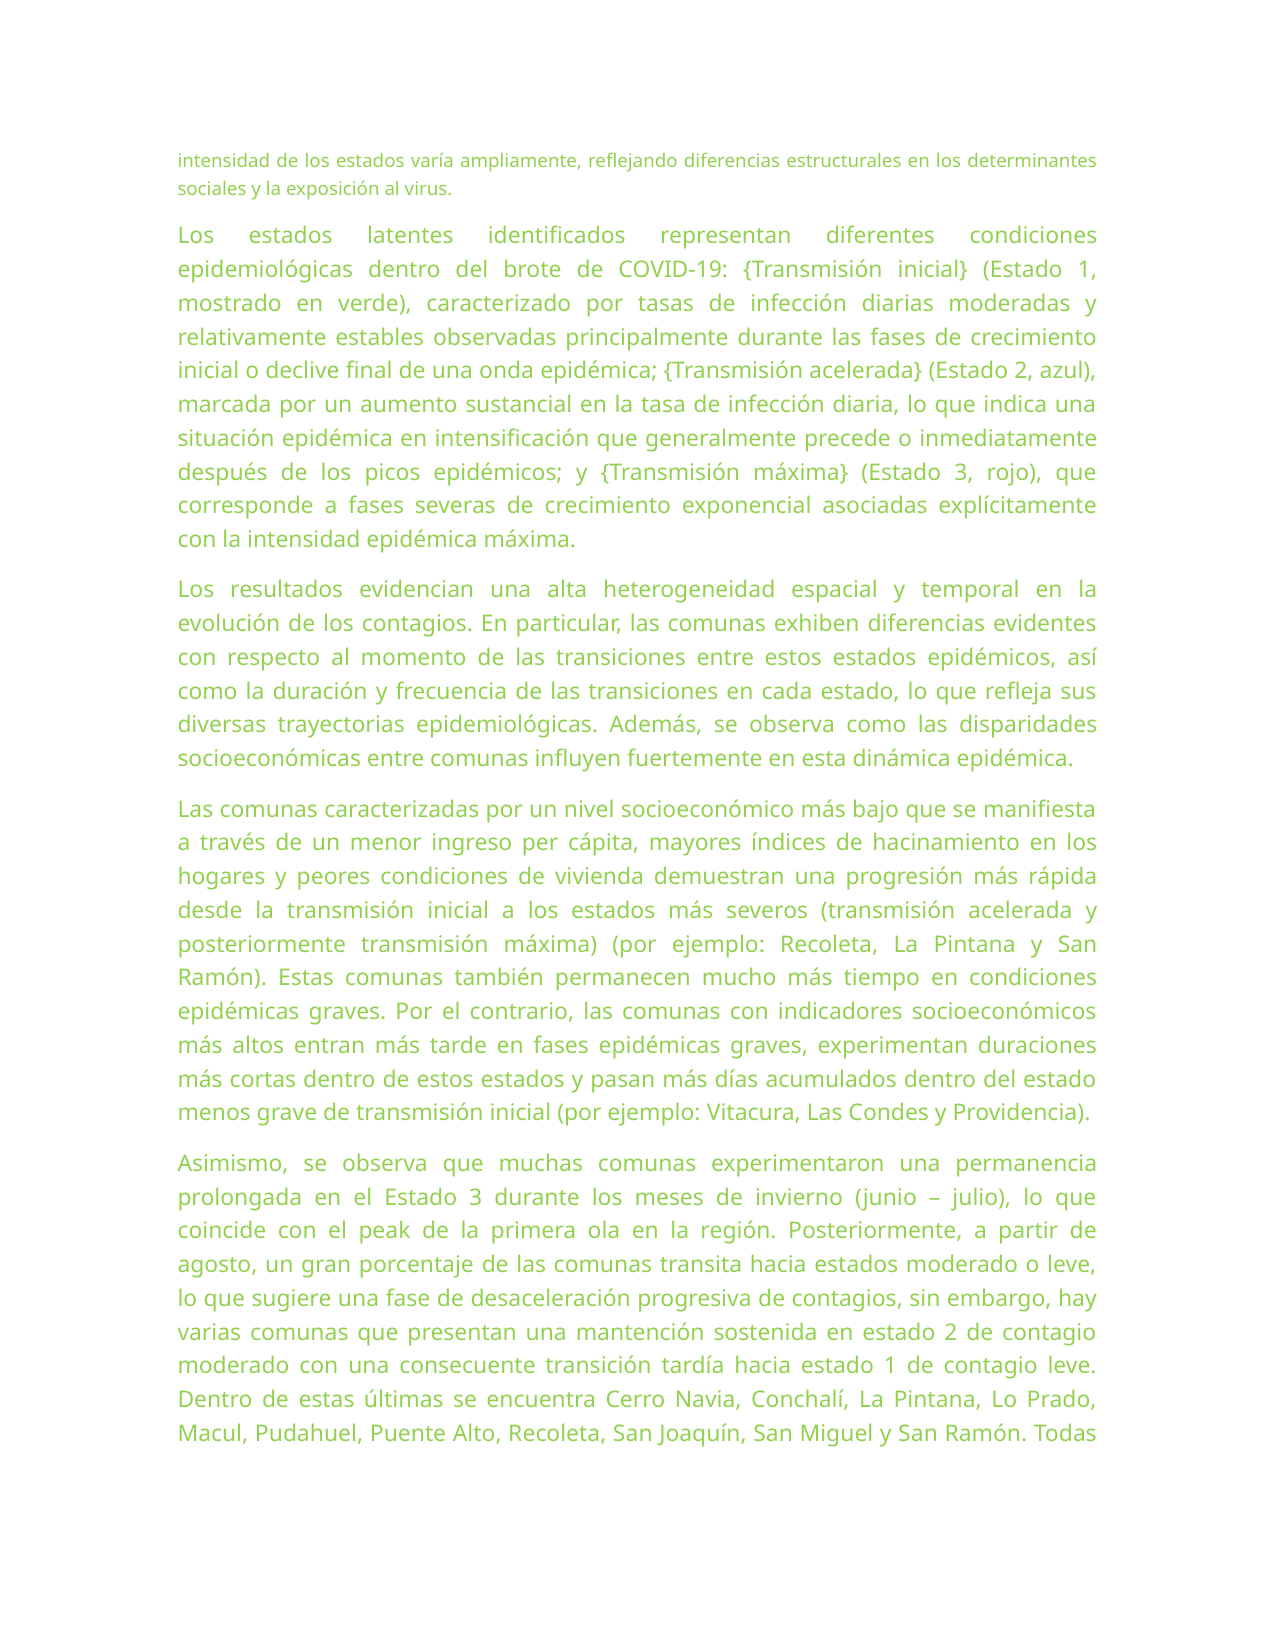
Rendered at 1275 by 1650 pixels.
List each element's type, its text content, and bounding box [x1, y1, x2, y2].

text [177, 148, 1098, 201]
text Los resultados evidencian una alta heterogeneidad espacial y temporal en la evolución de los contagios. En particular, las comunas exhiben diferencias evidentes con respecto al momento de las transiciones entre estos estados epidémicos, así como la duración y frecuencia de las transiciones en cada estado, lo que refleja sus diversas trayectorias epidemiológicas. Además, se observa como las disparidades socioeconómicas entre comunas influyen fuertemente en esta dinámica epidémica. [177, 573, 1098, 773]
text Las comunas caracterizadas por un nivel socioeconómico más bajo que se manifiesta a través de un menor ingreso per cápita, mayores índices de hacinamiento en los hogares y peores condiciones de vivienda demuestran una progresión más rápida desde la transmisión inicial a los estados más severos (transmisión acelerada y posteriormente transmisión máxima) (por ejemplo: Recoleta, La Pintana y San Ramón). Estas comunas también permanecen mucho más tiempo en condiciones epidémicas graves. Por el contrario, las comunas con indicadores socioeconómicos más altos entran más tarde en fases epidémicas graves, experimentan duraciones más cortas dentro de estos estados y pasan más días acumulados dentro del estado menos grave de transmisión inicial (por ejemplo: Vitacura, Las Condes y Providencia). [177, 793, 1098, 1128]
text Los estados latentes identificados representan diferentes condiciones epidemiológicas dentro del brote de COVID-19: {Transmisión inicial} (Estado 1, mostrado en verde), caracterizado por tasas de infección diarias moderadas y relativamente estables observadas principalmente durante las fases de crecimiento inicial o declive final de una onda epidémica; {Transmisión acelerada} (Estado 2, azul), marcada por un aumento sustancial en la tasa de infección diaria, lo que indica una situación epidémica en intensificación que generalmente precede o inmediatamente después de los picos epidémicos; y {Transmisión máxima} (Estado 3, rojo), que corresponde a fases severas de crecimiento exponencial asociadas explícitamente con la intensidad epidémica máxima. [177, 219, 1098, 554]
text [177, 1147, 1098, 1448]
